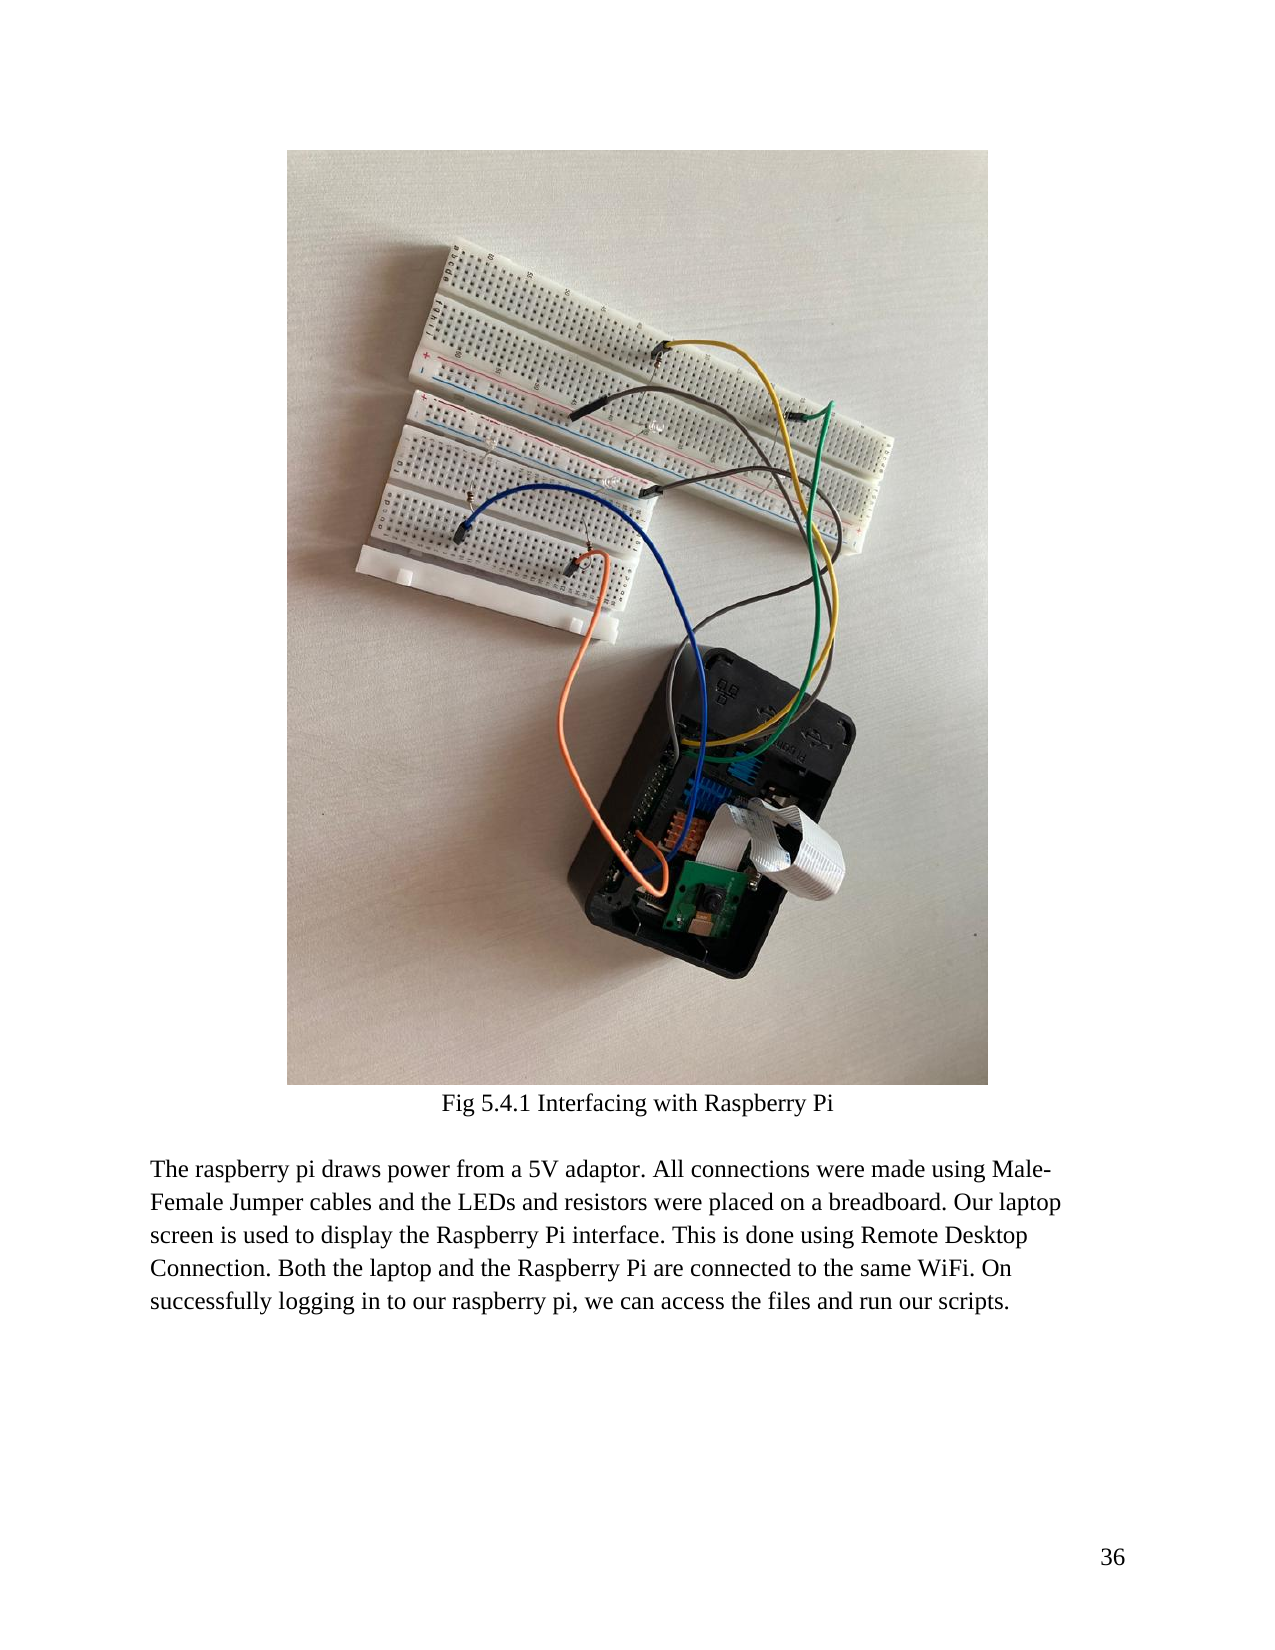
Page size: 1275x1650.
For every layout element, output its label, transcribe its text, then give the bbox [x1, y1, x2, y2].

text The raspberry pi draws power from a 5V adaptor. All connections were made using Male-Female Jumper cables and the LEDs and resistors were placed on a breadboard. Our laptop screen is used to display the Raspberry Pi interface. This is done using Remote Desktop Connection. Both the laptop and the Raspberry Pi are connected to the same WiFi. On successfully logging in to our raspberry pi, we can access the files and run our scripts. [150, 1154, 1125, 1315]
text Fig 5.4.1 Interfacing with Raspberry Pi [150, 1088, 1125, 1117]
picture [287, 150, 988, 1085]
